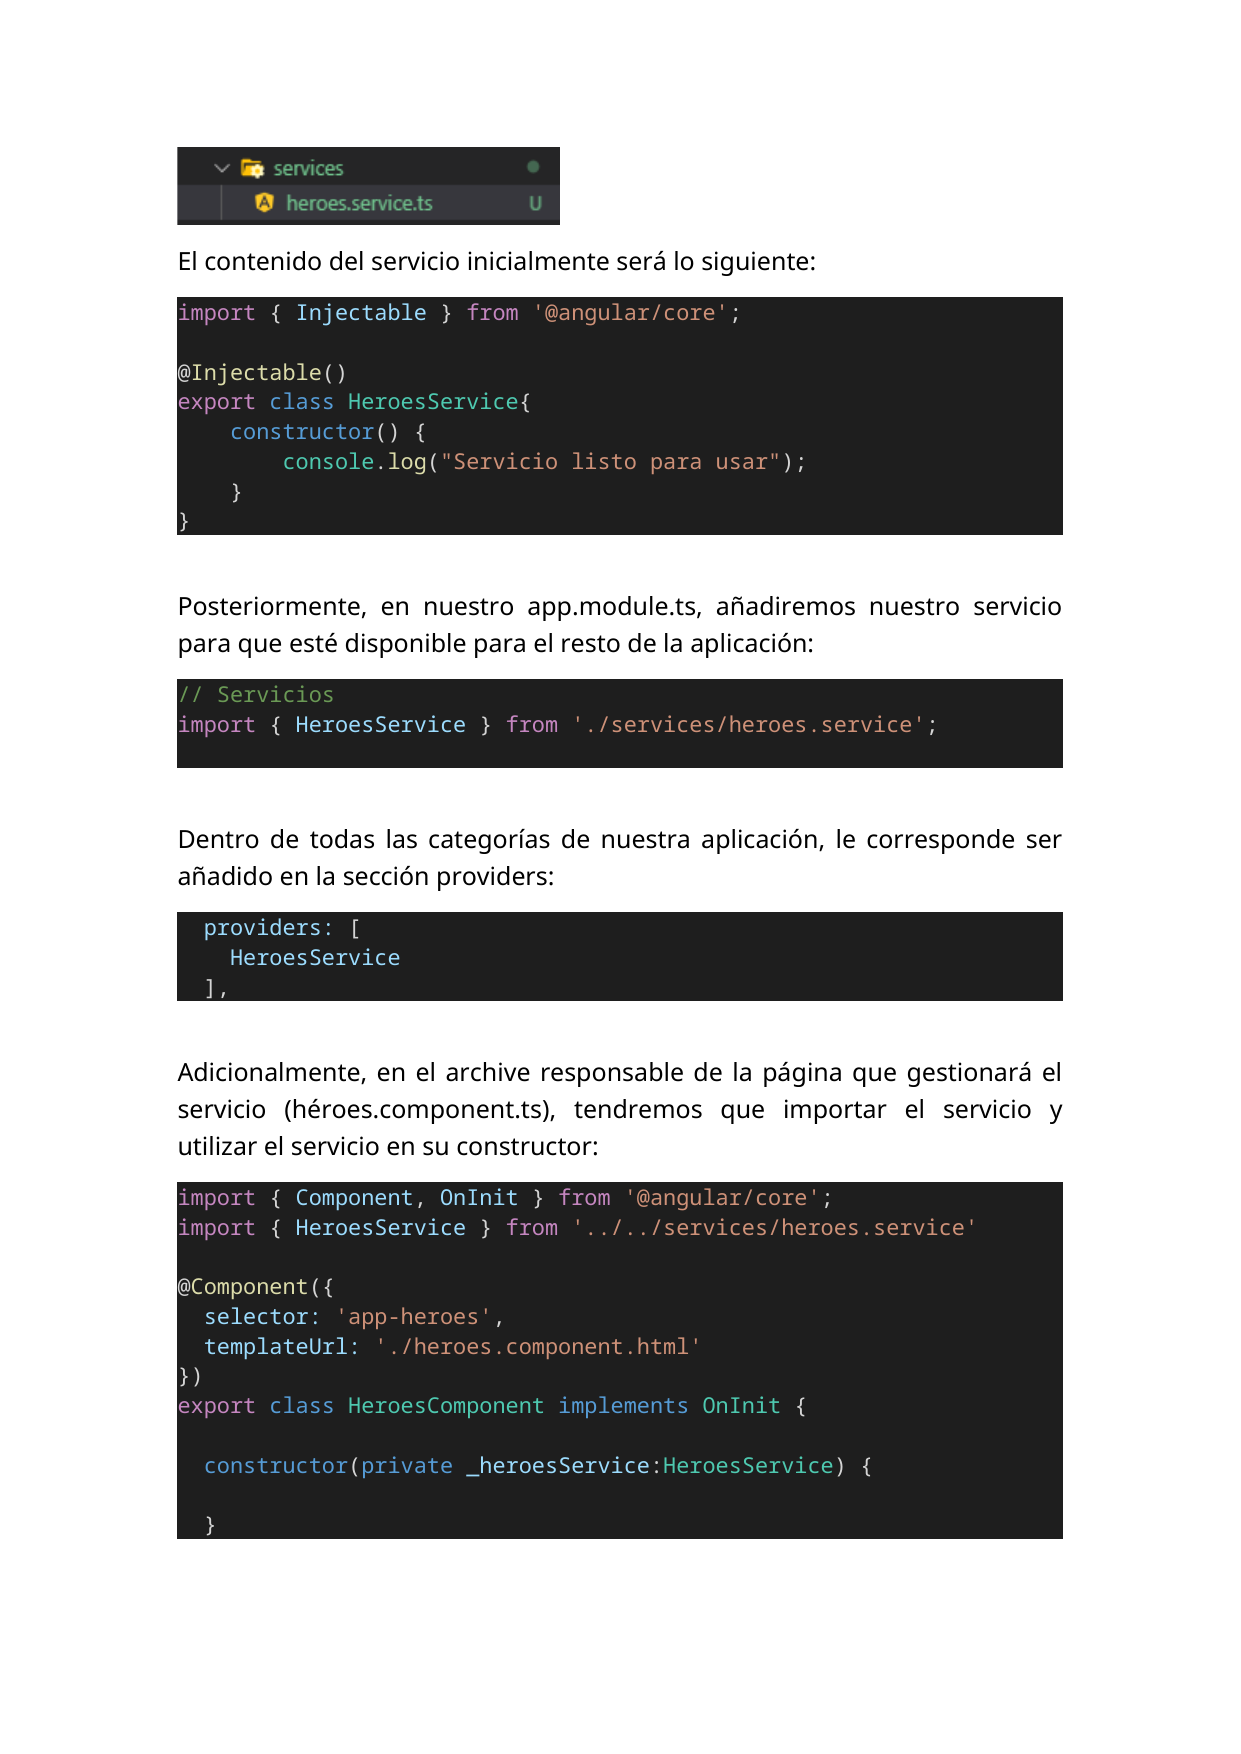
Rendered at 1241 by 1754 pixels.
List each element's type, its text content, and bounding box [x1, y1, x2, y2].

text Dentro de todas las categorías de nuestra aplicación, le corresponde ser añadido en la sección providers: [177, 822, 1063, 893]
text } [177, 476, 1063, 506]
text console.log("Servicio listo para usar"); [177, 446, 1063, 476]
text }) [177, 1361, 1063, 1390]
text @Injectable() [177, 357, 1063, 386]
picture [177, 147, 560, 225]
text import { HeroesService } from './services/heroes.service'; [177, 709, 1063, 738]
text import { HeroesService } from '../../services/heroes.service' [177, 1212, 1063, 1241]
text providers: [ [177, 912, 1063, 942]
text templateUrl: './heroes.component.html' [177, 1331, 1063, 1361]
text HeroesService [177, 942, 1063, 972]
text // Servicios [177, 679, 1063, 709]
text } [177, 1509, 1063, 1539]
text @Component({ [177, 1271, 1063, 1301]
text import { Injectable } from '@angular/core'; [177, 297, 1063, 327]
text selector: 'app-heroes', [177, 1301, 1063, 1331]
text } [177, 506, 1063, 535]
text Adicionalmente, en el archive responsable de la página que gestionará el servicio (héroes.component.ts), tendremos que importar el servicio y utilizar el servicio en su constructor: [177, 1055, 1063, 1162]
text constructor(private _heroesService:HeroesService) { [177, 1450, 1063, 1480]
text constructor() { [177, 416, 1063, 446]
text import { Component, OnInit } from '@angular/core'; [177, 1182, 1063, 1212]
text ], [177, 972, 1063, 1001]
text Posteriormente, en nuestro app.module.ts, añadiremos nuestro servicio para que esté disponible para el resto de la aplicación: [177, 589, 1063, 659]
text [177, 1390, 1063, 1420]
text El contenido del servicio inicialmente será lo siguiente: [177, 243, 1063, 278]
text export class HeroesService{ [177, 386, 1063, 416]
